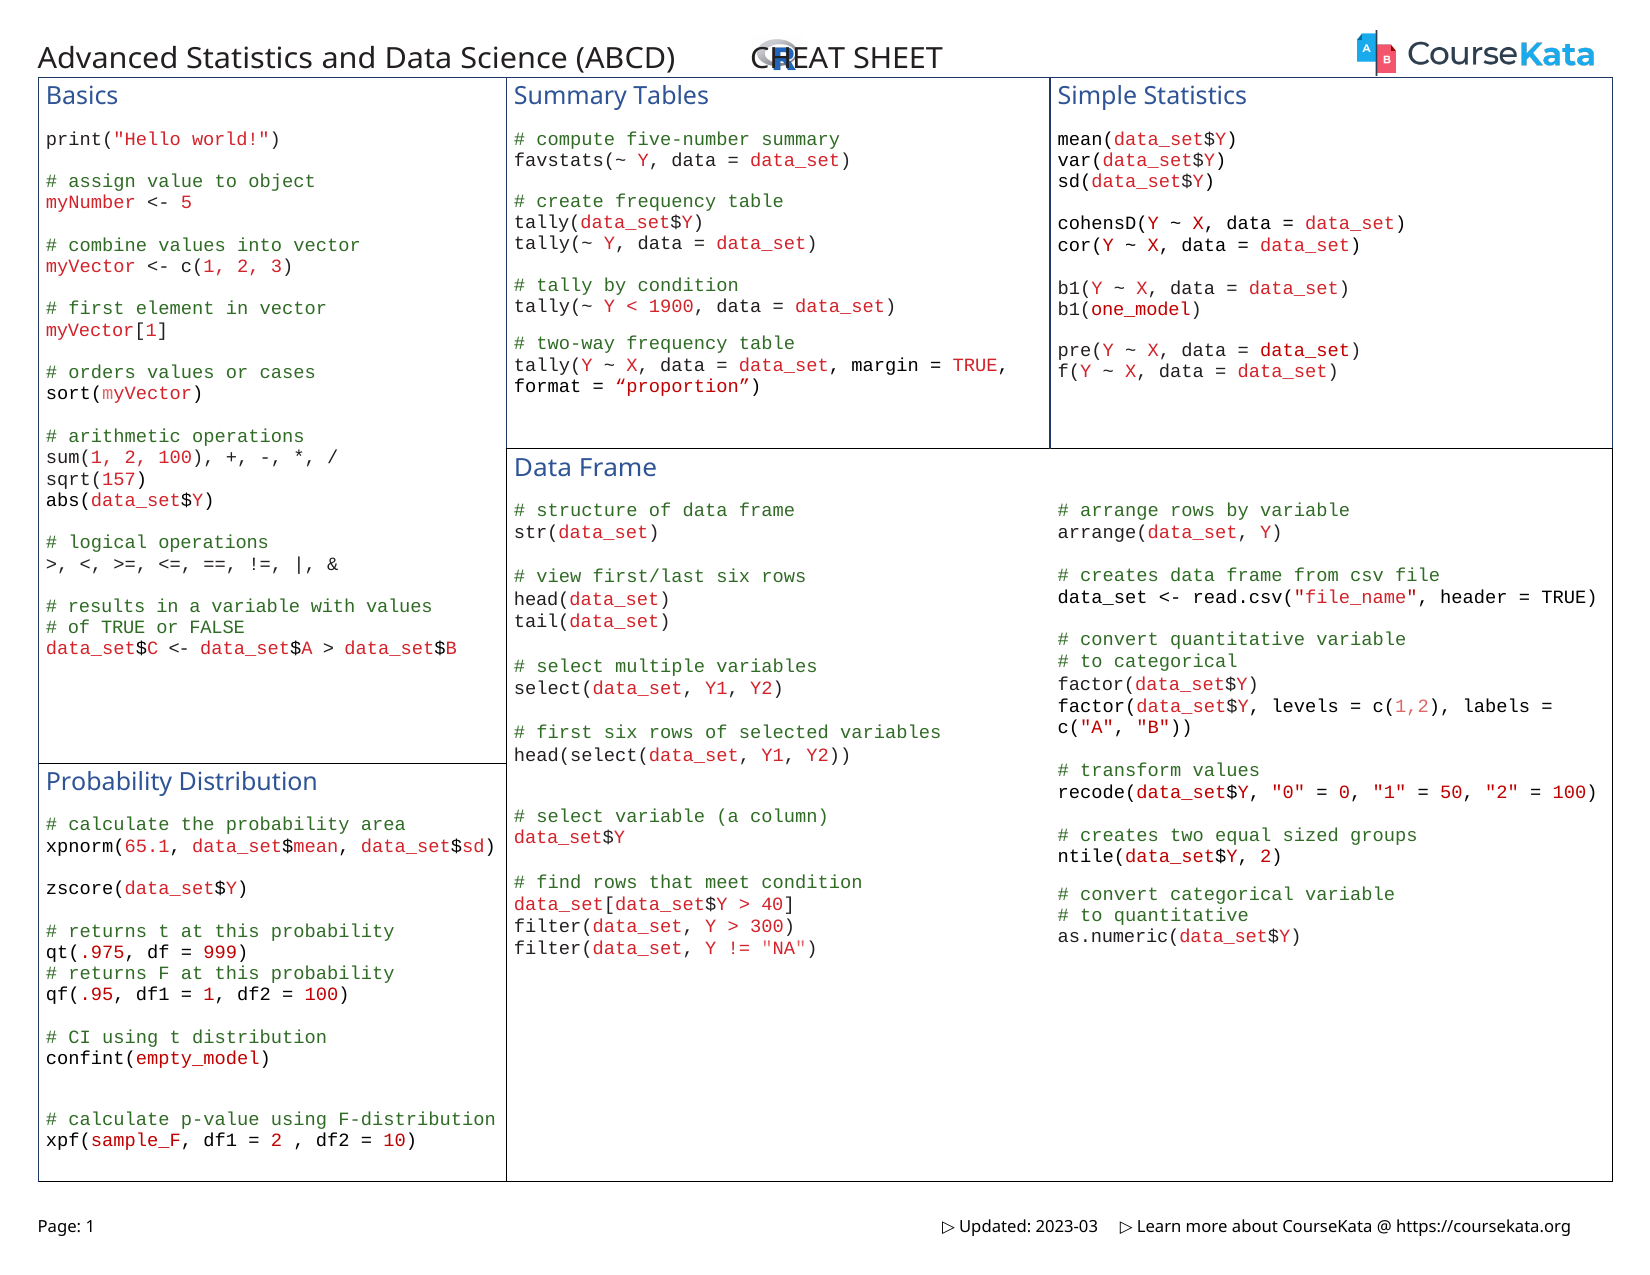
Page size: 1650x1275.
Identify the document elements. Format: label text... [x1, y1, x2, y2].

table_header Summary Tables # compute five-number summary favstats(~ Y, data = data_set) # create frequency table tally(data_set$Y) tally(~ Y, data = data_set) # tally by condition tally(~ Y < 1900, data = data_set) # two-way frequency table tally(Y ~ X, data = data_set, margin = TRUE, format = “proportion”) [507, 78, 1049, 448]
table_cell Data Frame # structure of data frame str(data_set) # view first/last six rows head(data_set) tail(data_set) # select multiple variables select(data_set, Y1, Y2) # first six rows of selected variables head(select(data_set, Y1, Y2)) # select variable (a column) data_set$Y # find rows that meet condition data_set[data_set$Y > 40] filter(data_set, Y > 300) filter(data_set, Y != "NA") [507, 449, 1050, 1181]
table_cell Probability Distribution # calculate the probability area xpnorm(65.1, data_set$mean, data_set$sd) zscore(data_set$Y) # returns t at this probability qt(.975, df = 999) # returns F at this probability qf(.95, df1 = 1, df2 = 100) # CI using t distribution confint(empty_model) # calculate p-value using F-distribution xpf(sample_F, df1 = 2 , df2 = 10) [39, 764, 506, 1181]
picture [798, 58, 804, 66]
picture [750, 34, 804, 75]
table_cell # arrange rows by variable arrange(data_set, Y) # creates data frame from csv file data_set <- read.csv("file_name", header = TRUE) # convert quantitative variable # to categorical factor(data_set$Y) factor(data_set$Y, levels = c(1,2), labels = c("A", "B")) # transform values recode(data_set$Y, "0" = 0, "1" = 50, "2" = 100) # creates two equal sized groups ntile(data_set$Y, 2) # convert categorical variable # to quantitative as.numeric(data_set$Y) [1050, 449, 1612, 1181]
table_header Basics print("Hello world!") # assign value to object myNumber <- 5 # combine values into vector myVector <- c(1, 2, 3) # first element in vector myVector[1] # orders values or cases sort(myVector) # arithmetic operations sum(1, 2, 100), +, -, *, / sqrt(157) abs(data_set$Y) # logical operations >, <, >=, <=, ==, !=, |, & # results in a variable with values # of TRUE or FALSE data_set$C <- data_set$A > data_set$B [39, 78, 506, 763]
table_header Simple Statistics mean(data_set$Y) var(data_set$Y) sd(data_set$Y) cohensD(Y ~ X, data = data_set) cor(Y ~ X, data = data_set) b1(Y ~ X, data = data_set) b1(one_model) pre(Y ~ X, data = data_set) f(Y ~ X, data = data_set) [1051, 78, 1612, 448]
picture [1357, 28, 1595, 77]
picture [798, 49, 804, 56]
